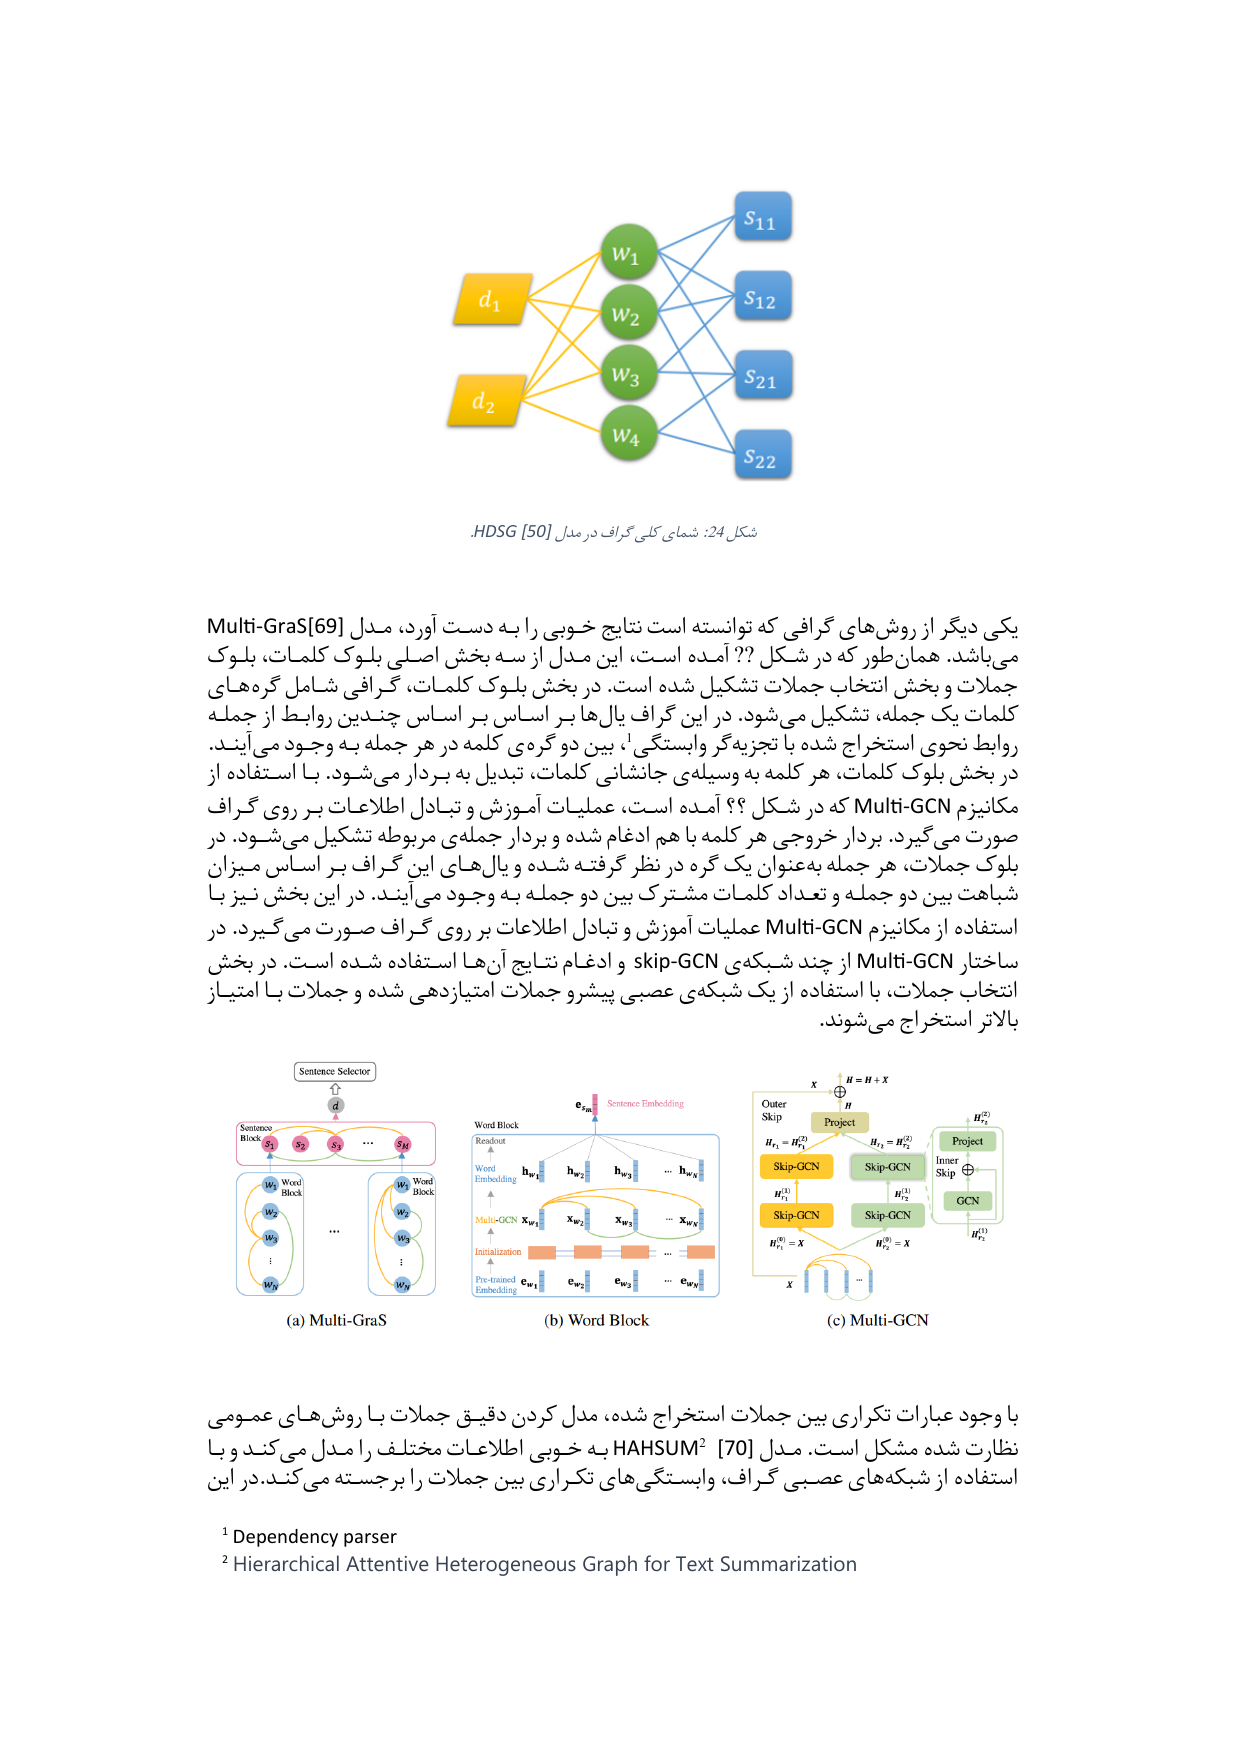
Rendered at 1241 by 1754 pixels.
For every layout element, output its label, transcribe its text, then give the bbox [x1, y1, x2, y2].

picture [401, 177, 824, 501]
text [207, 1403, 1018, 1493]
text شکل 24: شمای کلی گراف در مدل HDSG [50]. [207, 519, 1018, 544]
picture [191, 1054, 1019, 1338]
text یکی دیگر از روش‌های گرافی که توانسته است نتایج خوبی را به دست آورد، مدل Multi-GraS‌[69] می‌باشد. همان‌طور که در شکل ?? آمده است، این مدل از سه بخش اصلی بلوک کلمات، بلوک جملات و بخش انتخاب جملات تشکیل شده است. در بخش بلوک کلمات، گرافی شامل گره‌های کلمات یک جمله، تشکیل می‌شود. در این گراف یال‌ها بر اساس بر اساس چندین روابط از جمله روابط نحوی استخراج شده با تجزیه‌گر وابستگی، بین دو گره‌ی کلمه در هر جمله به وجود می‌آیند. در بخش بلوک کلمات، هر کلمه به وسیله‌ی جانشانی کلمات، تبدیل به بردار می‌شود. با استفاده از مکانیزم Multi-GCN که در شکل ؟؟ آمده است، عملیات آموزش و تبادل اطلاعات بر روی گراف صورت می‌گیرد. بردار خروجی هر کلمه با هم ادغام شده و بردار جمله‌ی مربوطه تشکیل می‌شود. در بلوک جملات، هر جمله به‌عنوان یک گره در نظر گرفته شده و یال‌های این گراف بر اساس میزان شباهت بین دو جمله و تعداد کلمات مشترک بین دو جمله به وجود می‌آیند. در این بخش نیز با استفاده از مکانیزم Multi-GCN عملیات آموزش و تبادل اطلاعات بر روی گراف صورت می‌گیرد. در ساختار Multi-GCN از چند شبکه‌ی skip-GCN و ادغام نتایج آن‌ها استفاده شده است. در بخش انتخاب جملات، با استفاده از یک شبکه‌ی عصبی پیشرو جملات امتیازدهی شده و جملات با امتیاز بالاتر استخراج می‌شوند. [207, 611, 1018, 1036]
